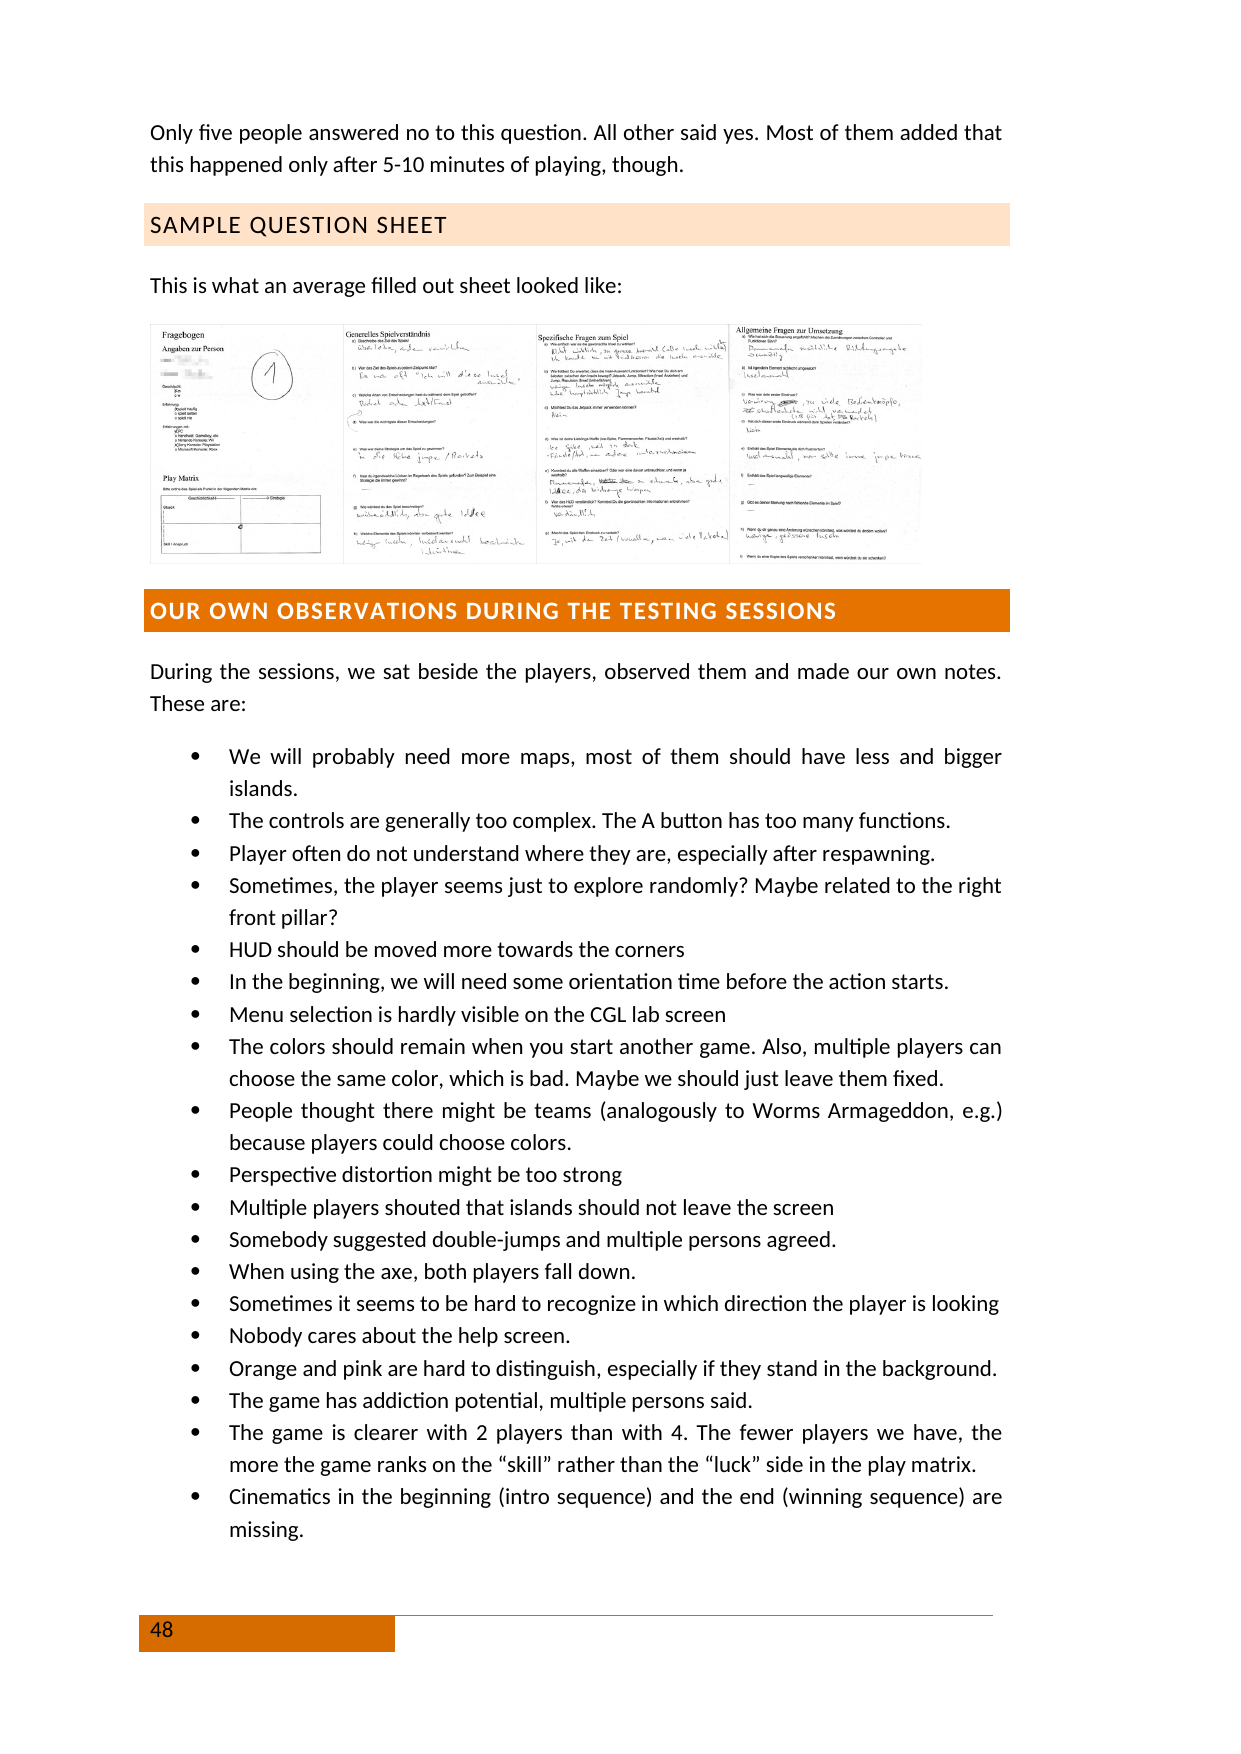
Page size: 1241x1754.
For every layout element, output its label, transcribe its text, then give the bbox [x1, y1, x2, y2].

list Menu selection is hardly visible on the CGL lab screen [191, 1000, 1004, 1028]
picture [150, 324, 923, 564]
list Somebody suggested double-jumps and multiple persons agreed. [191, 1225, 1004, 1253]
list Orange and pink are hard to distinguish, especially if they stand in the background. [191, 1354, 1004, 1382]
list Sometimes, the player seems just to explore randomly? Maybe related to the right front pillar? [191, 871, 1004, 931]
list Perspective distortion might be too strong [191, 1161, 1004, 1189]
list We will probably need more maps, most of them should have less and bigger islands. [191, 742, 1004, 802]
text This is what an average filled out sheet looked like: [150, 272, 1004, 300]
list HUD should be moved more towards the corners [191, 935, 1004, 963]
list The colors should remain when you start another game. Also, multiple players can choose the same color, which is bad. Maybe we should just leave them fixed. [191, 1032, 1004, 1092]
list Sometimes it seems to be hard to recognize in which direction the player is looking [191, 1289, 1004, 1317]
subtitle sample question sheet [150, 210, 1004, 240]
subtitle Our own observations during the testing sessions [150, 595, 1004, 625]
list The game has addiction potential, multiple persons said. [191, 1386, 1004, 1414]
list Nobody cares about the help screen. [191, 1322, 1004, 1349]
list Multiple players shouted that islands should not leave the screen [191, 1193, 1004, 1221]
list Cinematics in the beginning (intro sequence) and the end (winning sequence) are missing. [191, 1482, 1004, 1543]
list Player often do not understand where they are, especially after respawning. [191, 839, 1004, 867]
text During the sessions, we sat beside the players, observed them and made our own notes. These are: [150, 657, 1004, 717]
text Only five people answered no to this question. All other said yes. Most of them added that this happened only after 5-10 minutes of playing, though. [150, 118, 1004, 178]
list People thought there might be teams (analogously to Worms Armageddon, e.g.) because players could choose colors. [191, 1096, 1004, 1156]
list In the beginning, we will need some orientation time before the action starts. [191, 967, 1004, 996]
list When using the axe, both players fall down. [191, 1257, 1004, 1285]
list The controls are generally too complex. The A button has too many functions. [191, 807, 1004, 834]
list The game is clearer with 2 players than with 4. The fewer players we have, the more the game ranks on the “skill” rather than the “luck” side in the play matrix. [191, 1418, 1004, 1478]
